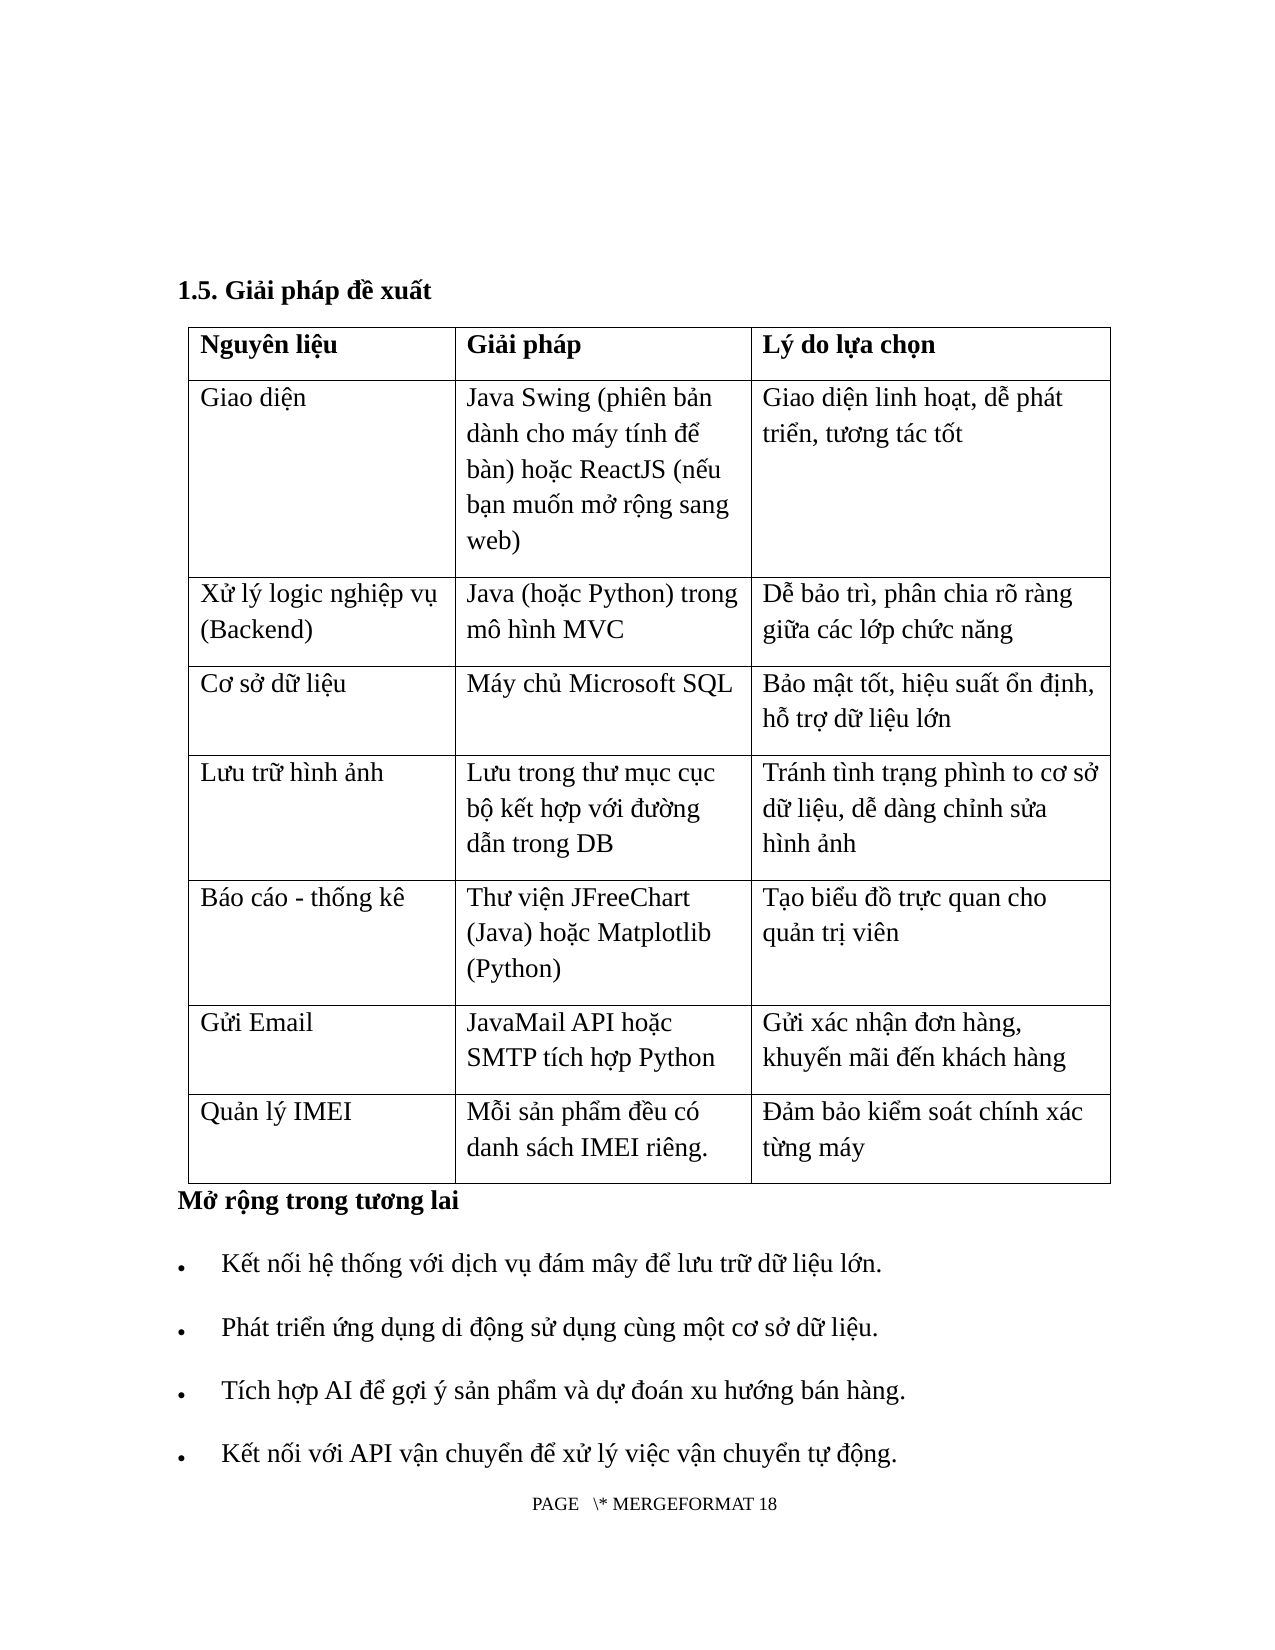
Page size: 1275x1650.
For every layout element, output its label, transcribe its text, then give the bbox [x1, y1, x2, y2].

list Kết nối với API vận chuyển để xử lý việc vận chuyển tự động. [177, 1437, 1127, 1468]
table_cell Xử lý logic nghiệp vụ (Backend) [189, 578, 455, 666]
table_cell Báo cáo - thống kê [189, 881, 455, 1005]
list Kết nối hệ thống với dịch vụ đám mây để lưu trữ dữ liệu lớn. [177, 1247, 1127, 1278]
table_cell Lưu trữ hình ảnh [189, 756, 455, 880]
table_cell Giao diện [189, 381, 455, 577]
table_cell Gửi Email [189, 1006, 455, 1094]
table_cell Tránh tình trạng phình to cơ sở dữ liệu, dễ dàng chỉnh sửa hình ảnh [752, 756, 1110, 880]
list Tích hợp AI để gợi ý sản phẩm và dự đoán xu hướng bán hàng. [177, 1374, 1127, 1405]
table_cell JavaMail API hoặc SMTP tích hợp Python [456, 1006, 751, 1094]
table_cell Bảo mật tốt, hiệu suất ổn định, hỗ trợ dữ liệu lớn [752, 667, 1110, 755]
table_cell Dễ bảo trì, phân chia rõ ràng giữa các lớp chức năng [752, 578, 1110, 666]
table_cell Lưu trong thư mục cục bộ kết hợp với đường dẫn trong DB [456, 756, 751, 880]
text Mở rộng trong tương lai [177, 1184, 1127, 1215]
table_cell Quản lý IMEI [189, 1095, 455, 1183]
table_header Lý do lựa chọn [752, 328, 1110, 380]
table_cell Mỗi sản phẩm đều có danh sách IMEI riêng. [456, 1095, 751, 1183]
table_cell Máy chủ Microsoft SQL [456, 667, 751, 755]
table_cell Java (hoặc Python) trong mô hình MVC [456, 578, 751, 666]
table_cell Gửi xác nhận đơn hàng, khuyến mãi đến khách hàng [752, 1006, 1110, 1094]
text 1.5. Giải pháp đề xuất [177, 274, 1127, 306]
table_cell Tạo biểu đồ trực quan cho quản trị viên [752, 881, 1110, 1005]
table_cell Đảm bảo kiểm soát chính xác từng máy [752, 1095, 1110, 1183]
table_cell Cơ sở dữ liệu [189, 667, 455, 755]
table_header Nguyên liệu [189, 328, 455, 380]
table_cell Thư viện JFreeChart (Java) hoặc Matplotlib (Python) [456, 881, 751, 1005]
table_cell Java Swing (phiên bản dành cho máy tính để bàn) hoặc ReactJS (nếu bạn muốn mở rộng sang web) [456, 381, 751, 577]
list Phát triển ứng dụng di động sử dụng cùng một cơ sở dữ liệu. [177, 1311, 1127, 1342]
table_header Giải pháp [456, 328, 751, 380]
table_cell Giao diện linh hoạt, dễ phát triển, tương tác tốt [752, 381, 1110, 577]
